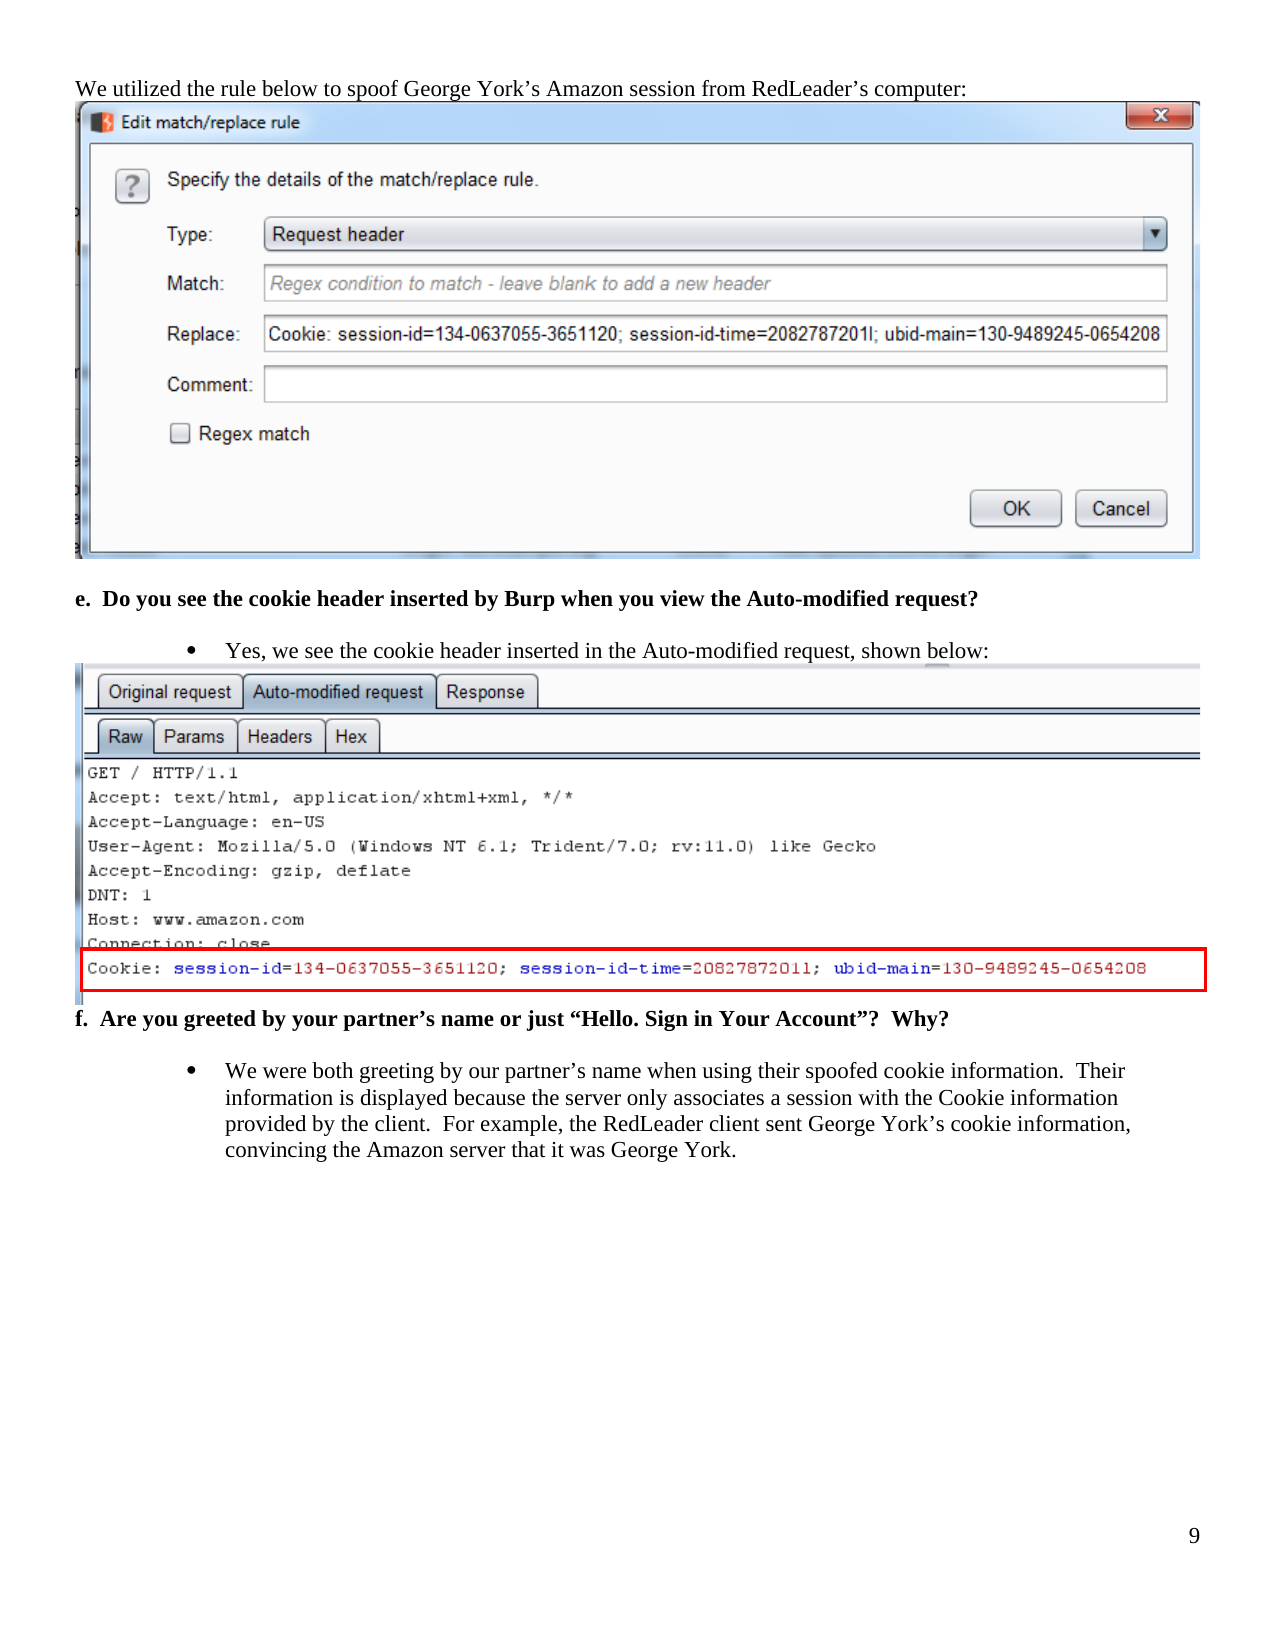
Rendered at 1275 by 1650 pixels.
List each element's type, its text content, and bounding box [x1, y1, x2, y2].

picture [75, 663, 1200, 1005]
picture [83, 951, 1200, 989]
picture [75, 101, 1200, 559]
list Yes, we see the cookie header inserted in the Auto-modified request, shown below: [187, 637, 1200, 663]
text e. Do you see the cookie header inserted by Burp when you view the Auto-modified request? [75, 585, 1200, 611]
text f. Are you greeted by your partner’s name or just “Hello. Sign in Your Account”? Why? [75, 1005, 1200, 1031]
text We utilized the rule below to spoof George York’s Amazon session from RedLeader’s computer: [75, 75, 1200, 101]
list We were both greeting by our partner’s name when using their spoofed cookie information. Their information is displayed because the server only associates a session with the Cookie information provided by the client. For example, the RedLeader client sent George York’s cookie information, convincing the Amazon server that it was George York. [187, 1057, 1200, 1163]
